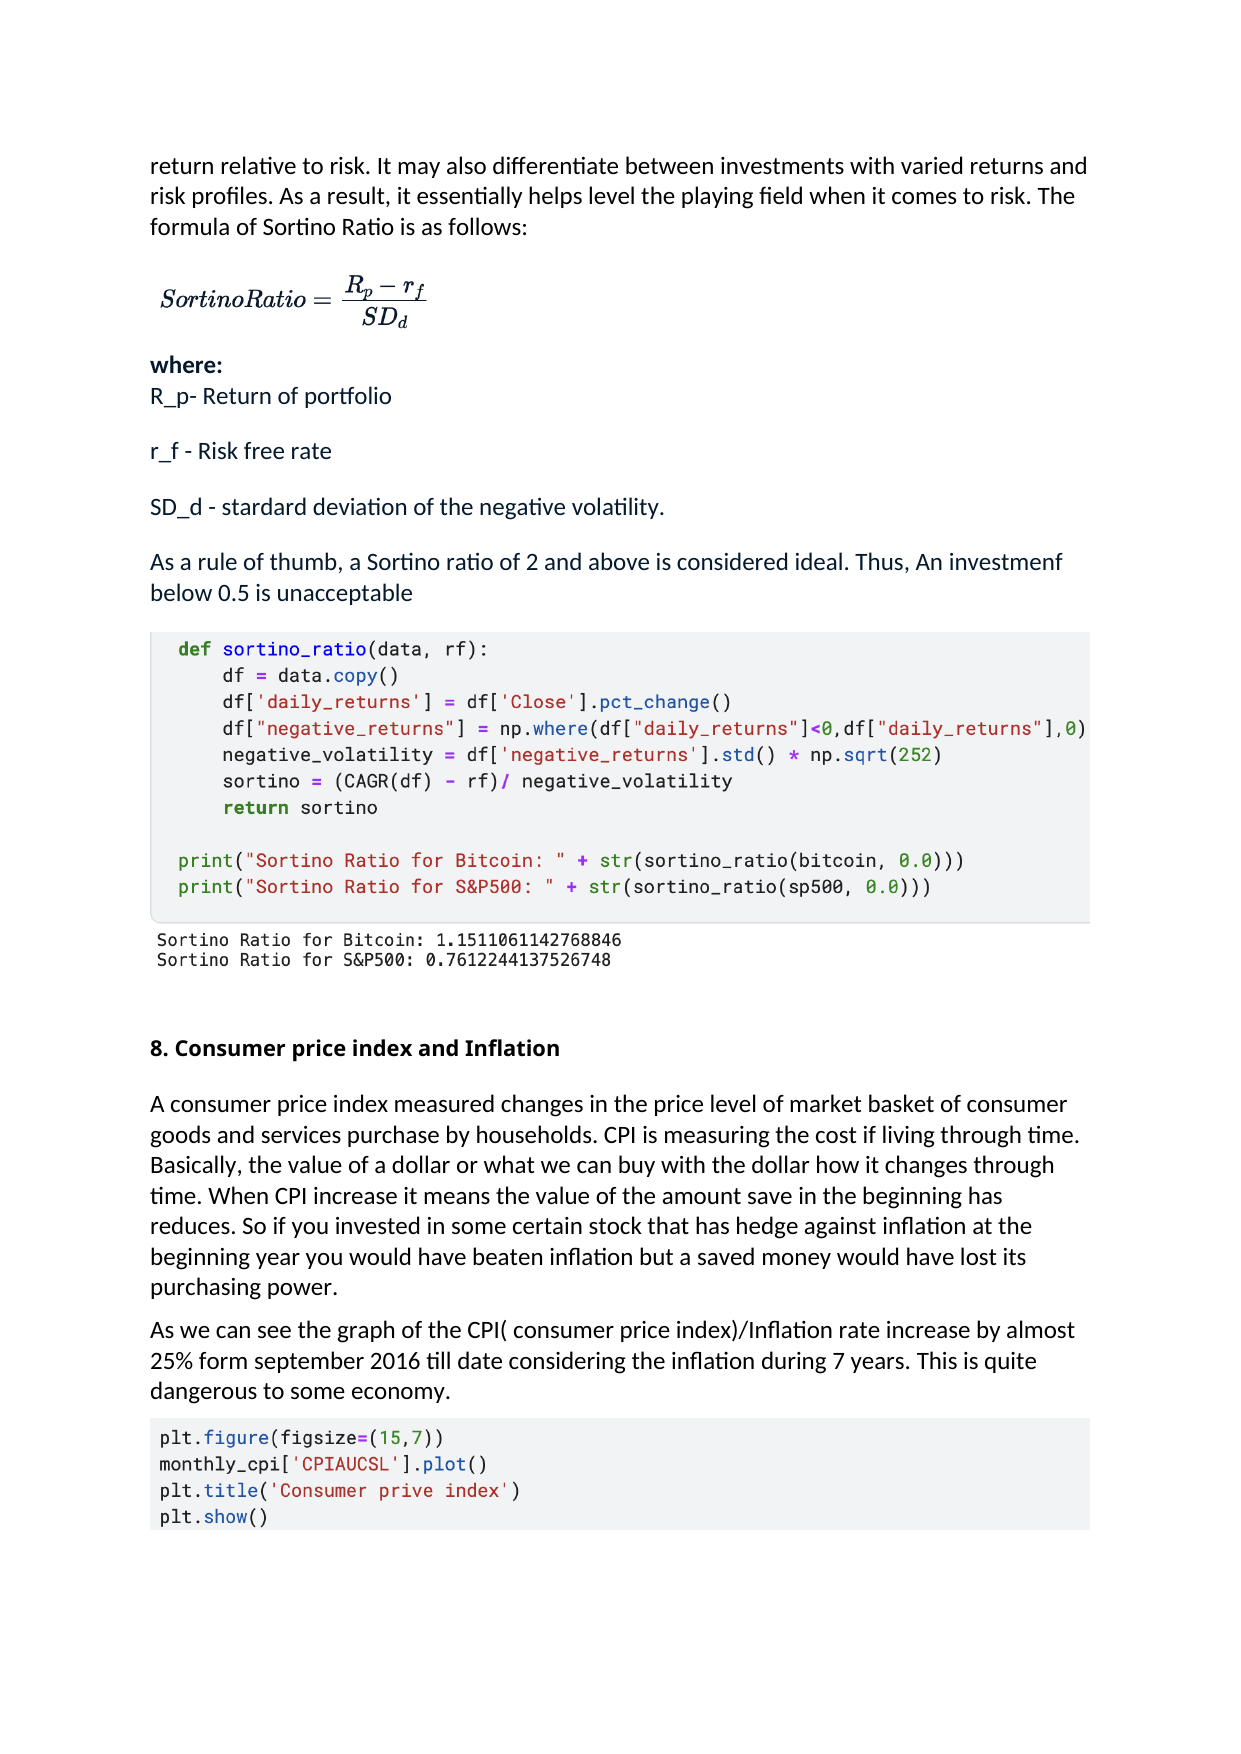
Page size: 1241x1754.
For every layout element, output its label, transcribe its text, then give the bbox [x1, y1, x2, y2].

text SD_d - stardard deviation of the negative volatility. [150, 491, 1090, 521]
text As we can see the graph of the CPI( consumer price index)/Inflation rate increase by almost 25% form september 2016 till date considering the inflation during 7 years. This is quite dangerous to some economy. [451, 1314, 1090, 1406]
text A consumer price index measured changes in the price level of market basket of consumer goods and services purchase by households. CPI is measuring the cost if living through time. Basically, the value of a dollar or what we can buy with the dollar how it changes through time. When CPI increase it means the value of the amount save in the beginning has reduces. So if you invested in some certain stock that has hedge against inflation at the beginning year you would have beaten inflation but a saved money would have lost its purchasing power. [150, 1088, 1090, 1302]
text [150, 150, 1090, 242]
text 8. Consumer price index and Inflation [150, 1033, 1090, 1063]
picture [150, 266, 438, 337]
text where: [150, 349, 1090, 380]
picture [150, 632, 1091, 978]
text R_p- Return of portfolio [150, 380, 1090, 410]
picture [150, 1418, 1091, 1530]
text As a rule of thumb, a Sortino ratio of 2 and above is considered ideal. Thus, An investmenf below 0.5 is unacceptable [150, 546, 1090, 607]
text r_f - Risk free rate [150, 435, 1090, 466]
